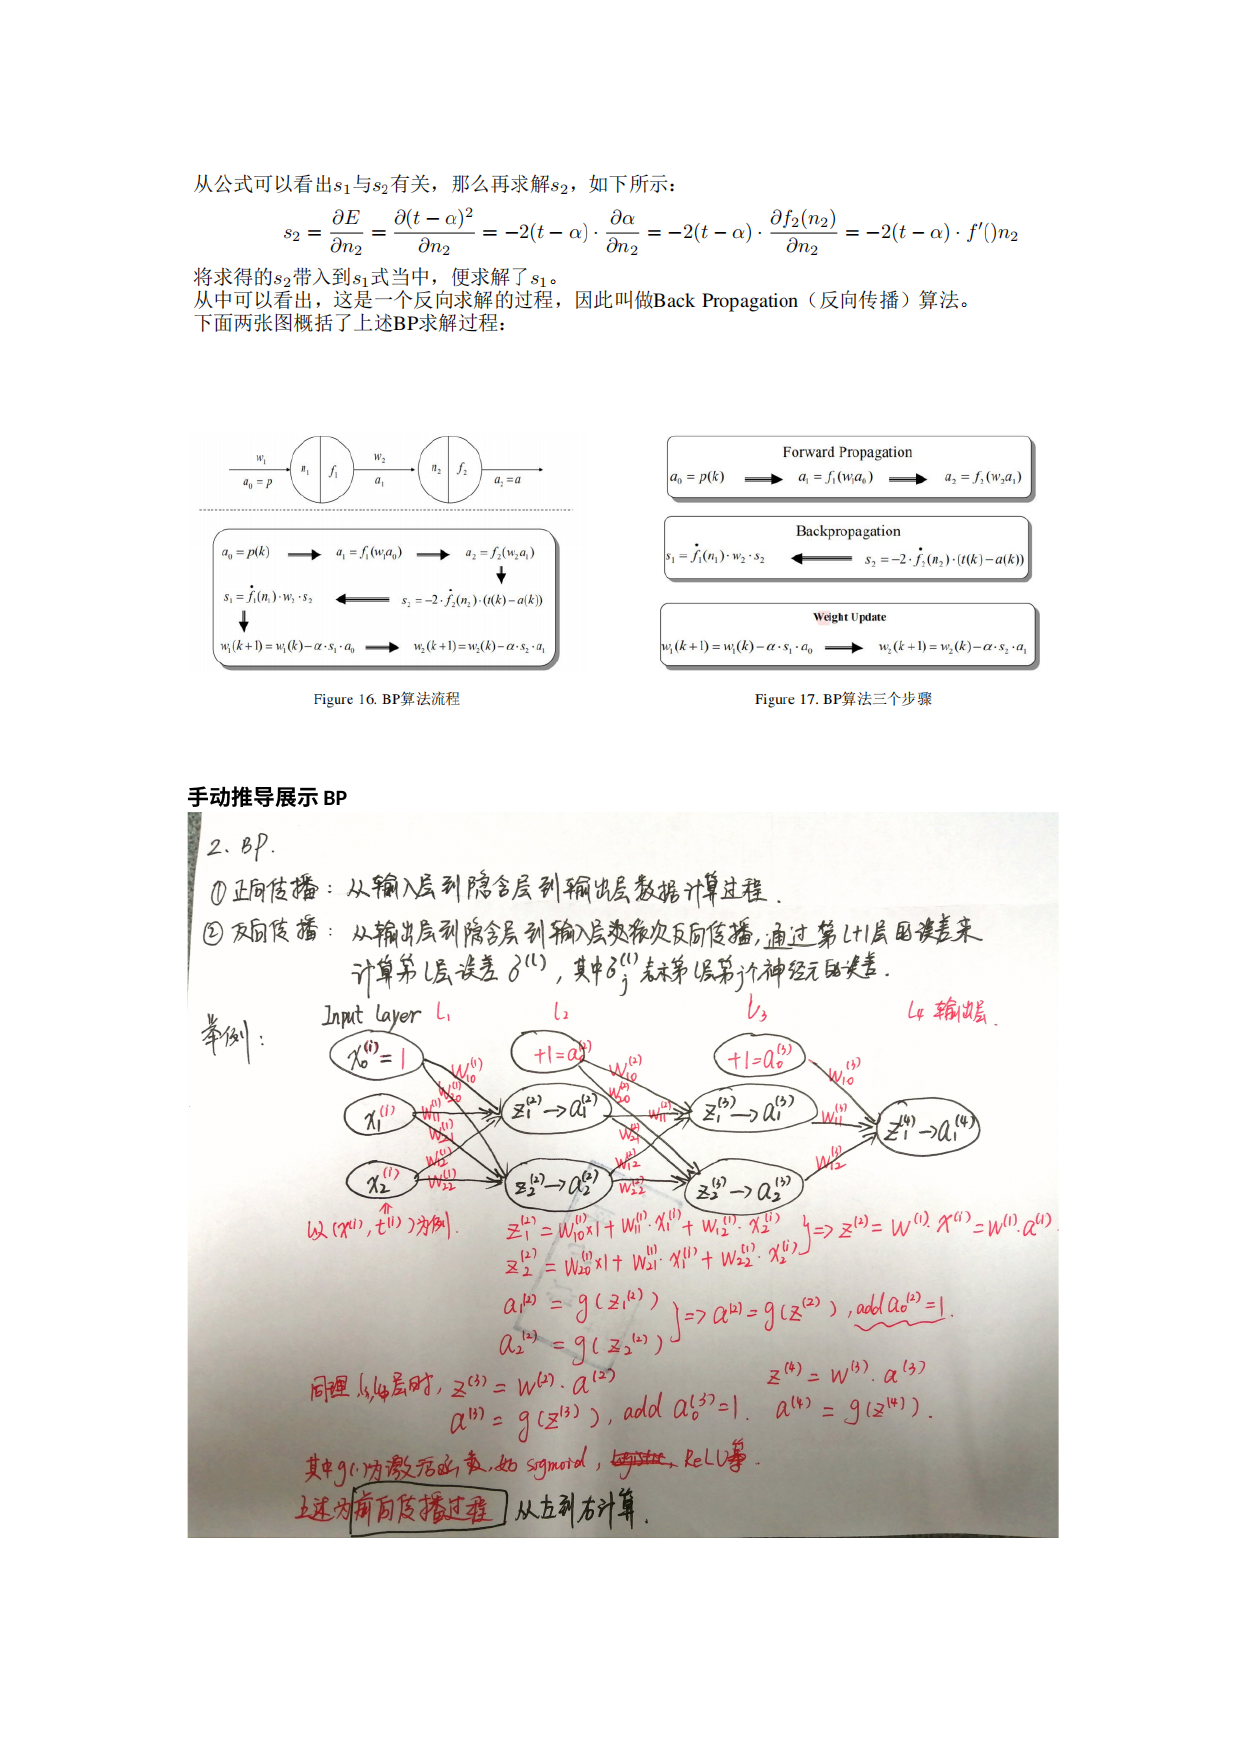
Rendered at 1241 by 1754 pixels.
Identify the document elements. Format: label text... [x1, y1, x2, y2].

picture [187, 812, 1059, 1538]
text 手动推导展示BP [187, 779, 1053, 812]
picture [187, 389, 1052, 721]
picture [187, 162, 1052, 360]
